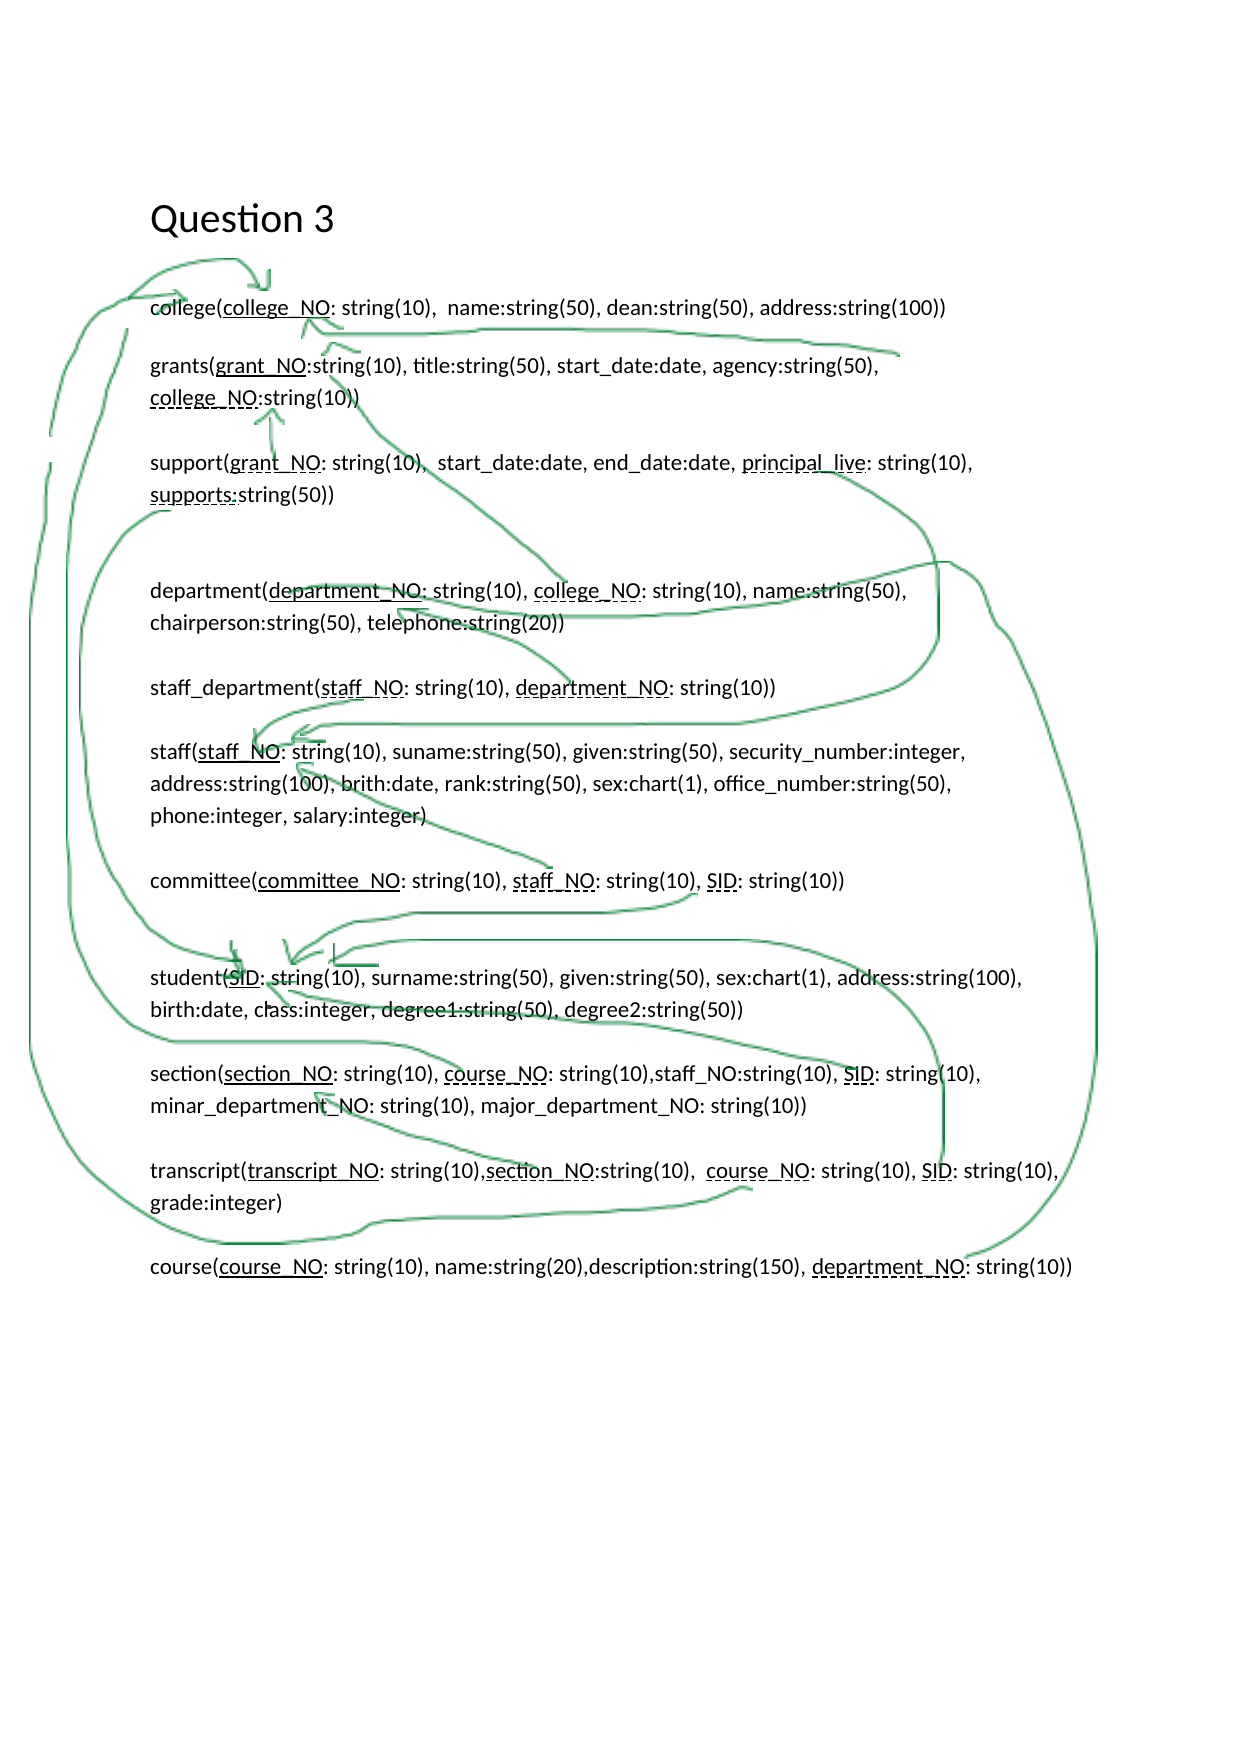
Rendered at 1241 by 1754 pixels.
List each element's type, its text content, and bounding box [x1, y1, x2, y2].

text grants(grant_NO:string(10), title:string(50), start_date:date, agency:string(50), college_NO:string(10)) [542, 351, 1090, 411]
picture [29, 258, 1098, 1259]
text course(course_NO: string(10), name:string(20),description:string(150), department_NO: string(10)) [150, 1252, 1090, 1280]
text college(college_NO: string(10), name:string(50), dean:string(50), address:string(100)) [176, 293, 1090, 321]
subtitle Question 3 [150, 192, 1090, 242]
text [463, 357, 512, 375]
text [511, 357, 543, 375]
text support(grant_NO: string(10), start_date:date, end_date:date, principal_live: string(10), supports:string(50)) [568, 448, 1090, 508]
